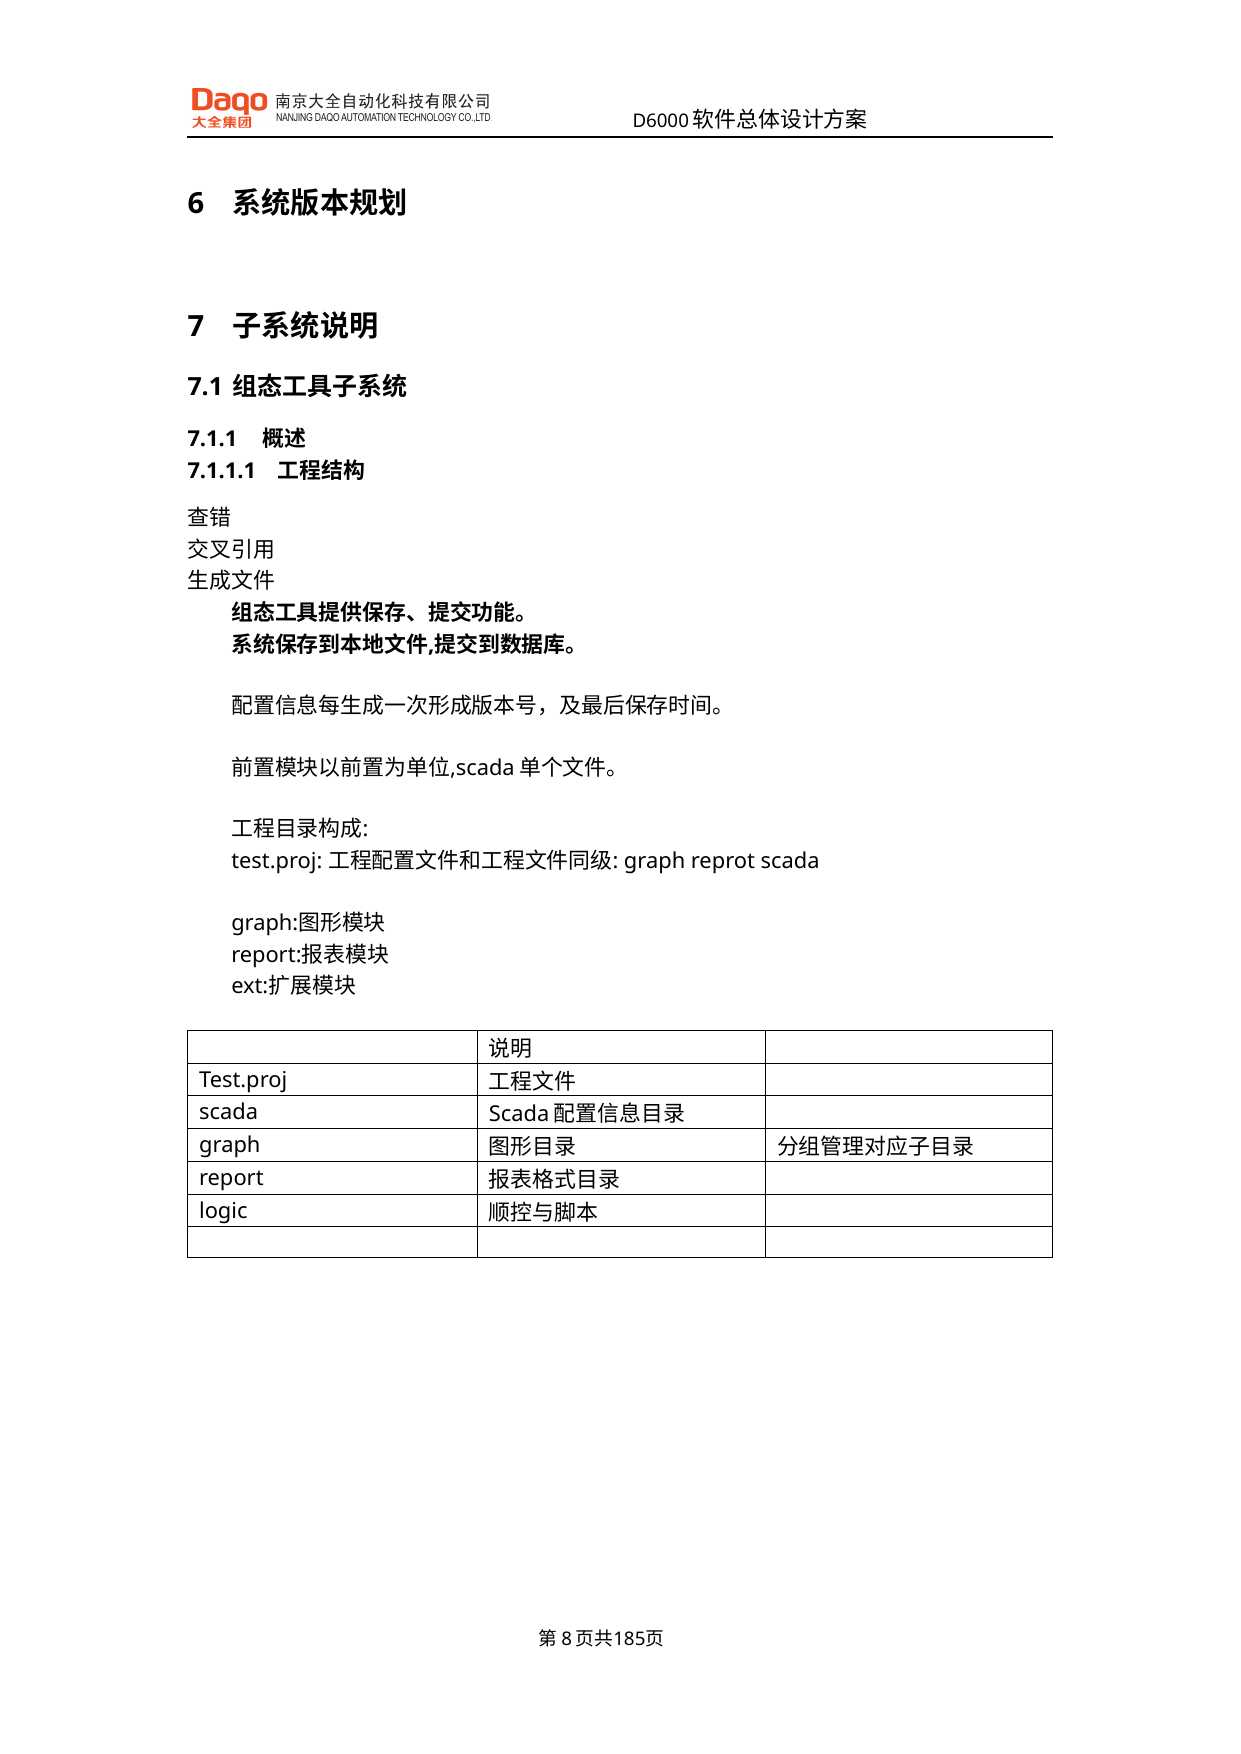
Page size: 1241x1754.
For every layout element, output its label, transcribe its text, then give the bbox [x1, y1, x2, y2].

table_cell logic [188, 1195, 477, 1226]
table_cell scada [188, 1096, 477, 1128]
table_cell [766, 1064, 1052, 1095]
text 配置信息每生成一次形成版本号，及最后保存时间。 [187, 688, 1053, 720]
text 组态工具提供保存、提交功能。 [187, 595, 1053, 627]
subtitle 组态工具子系统 [187, 366, 1053, 403]
table_header 说明 [478, 1031, 765, 1063]
text 交叉引用 [187, 532, 1053, 563]
picture [187, 88, 492, 128]
table_cell Scada配置信息目录 [478, 1096, 765, 1128]
table_cell 报表格式目录 [478, 1162, 765, 1193]
table_cell report [188, 1162, 477, 1193]
text ext:扩展模块 [187, 968, 1053, 1000]
subtitle 系统版本规划 [187, 180, 1053, 222]
subtitle 概述 [187, 421, 1053, 453]
table_header [766, 1031, 1052, 1063]
table_cell Test.proj [188, 1064, 477, 1095]
text graph:图形模块 [187, 905, 1053, 937]
table_cell [766, 1227, 1052, 1257]
table_cell [766, 1162, 1052, 1193]
text test.proj: 工程配置文件和工程文件同级: graph reprot scada [187, 843, 1053, 875]
table_cell 工程文件 [478, 1064, 765, 1095]
table_cell 分组管理对应子目录 [766, 1129, 1052, 1161]
text report:报表模块 [187, 937, 1053, 968]
subtitle 子系统说明 [187, 303, 1053, 345]
table_cell [478, 1227, 765, 1257]
table_cell [766, 1096, 1052, 1128]
table_cell 图形目录 [478, 1129, 765, 1161]
text 生成文件 [187, 563, 1053, 595]
table_cell [766, 1195, 1052, 1226]
table_cell [188, 1227, 477, 1257]
text 工程目录构成: [187, 811, 1053, 843]
table_cell 顺控与脚本 [478, 1195, 765, 1226]
table_cell graph [188, 1129, 477, 1161]
subtitle 工程结构 [187, 453, 1053, 484]
text 系统保存到本地文件,提交到数据库。 [187, 627, 1053, 659]
text 查错 [187, 500, 1053, 532]
table_header [188, 1031, 477, 1063]
text 前置模块以前置为单位,scada单个文件。 [187, 750, 1053, 782]
